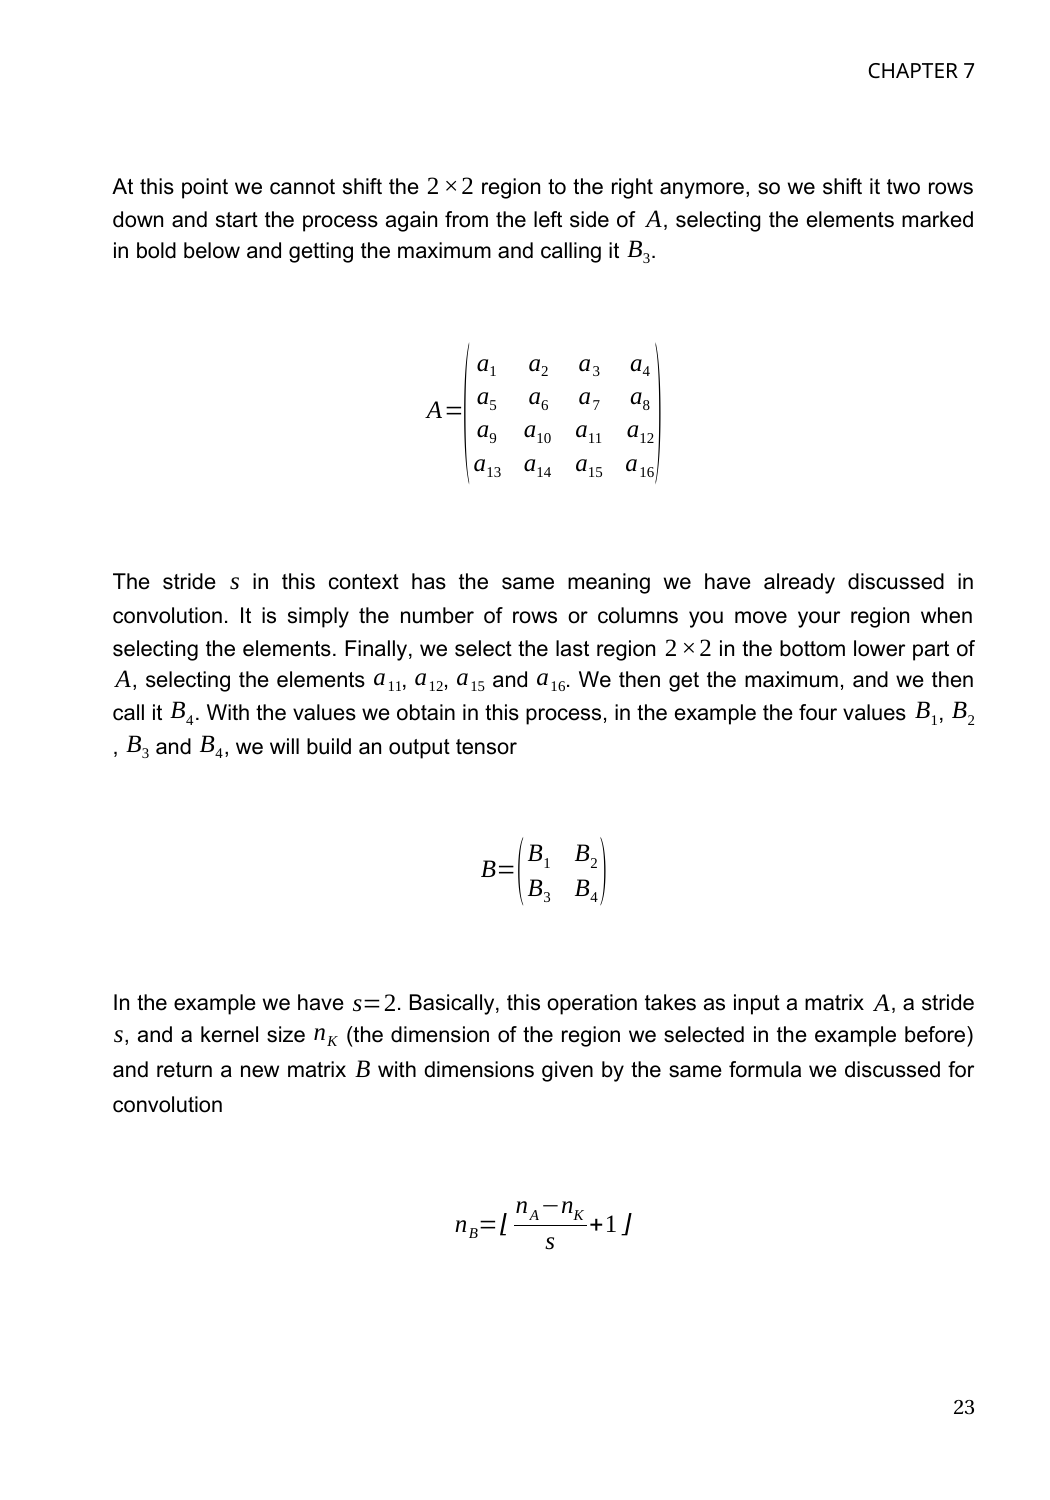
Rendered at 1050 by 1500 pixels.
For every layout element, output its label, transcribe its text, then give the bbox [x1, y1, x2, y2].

text In the example we have . Basically, this operation takes as input a matrix , a stride , and a kernel size (the dimension of the region we selected in the example before) and return a new matrix with dimensions given by the same formula we discussed for convolution [112, 983, 975, 1117]
text The stride in this context has the same meaning we have already discussed in convolution. It is simply the number of rows or columns you move your region when selecting the elements. Finally, we select the last region in the bottom lower part of , selecting the elements , , and . We then get the maximum, and we then call it . With the values we obtain in this process, in the example the four values , , and , we will build an output tensor [112, 562, 975, 762]
text At this point we cannot shift the region to the right anymore, so we shift it two rows down and start the process again from the left side of , selecting the elements marked in bold below and getting the maximum and calling it . [112, 167, 975, 267]
